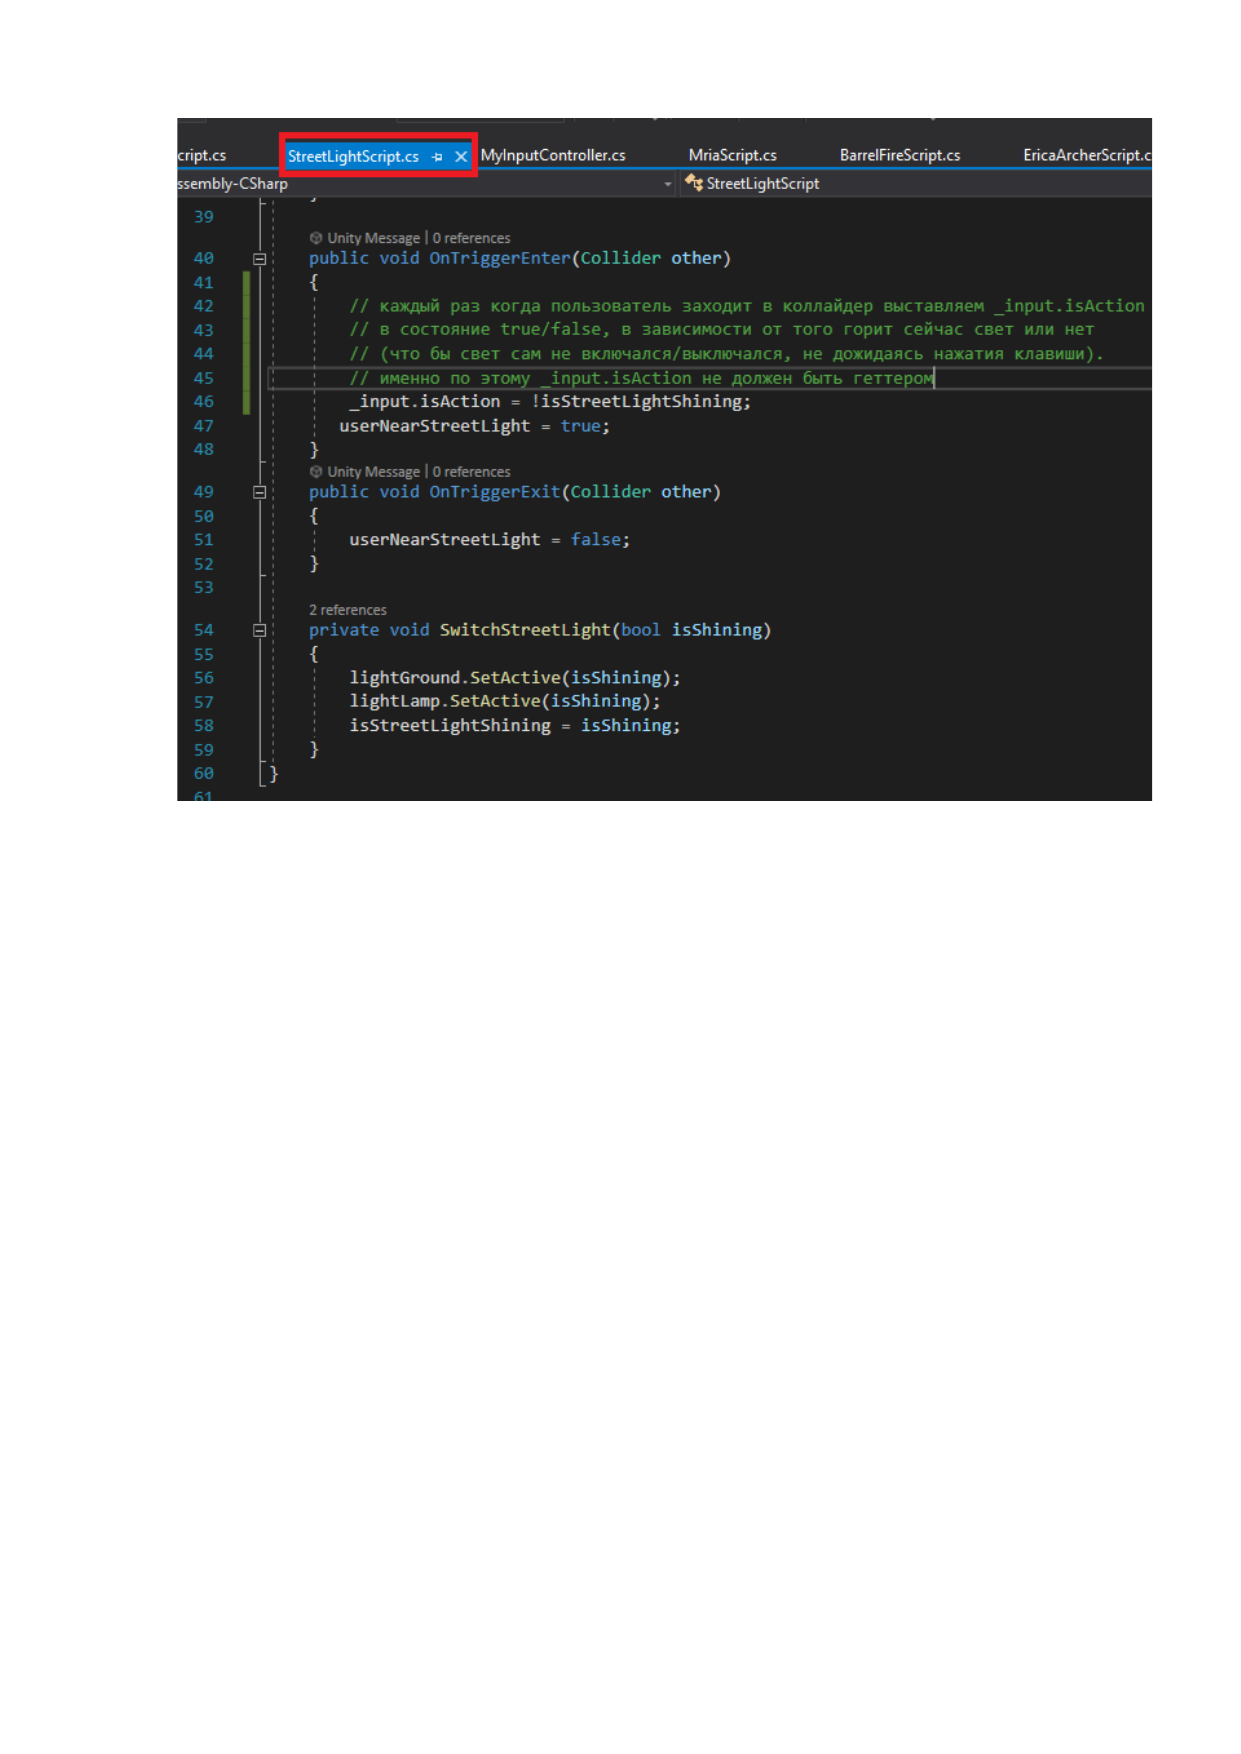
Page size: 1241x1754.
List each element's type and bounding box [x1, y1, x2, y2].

picture [177, 118, 1153, 801]
